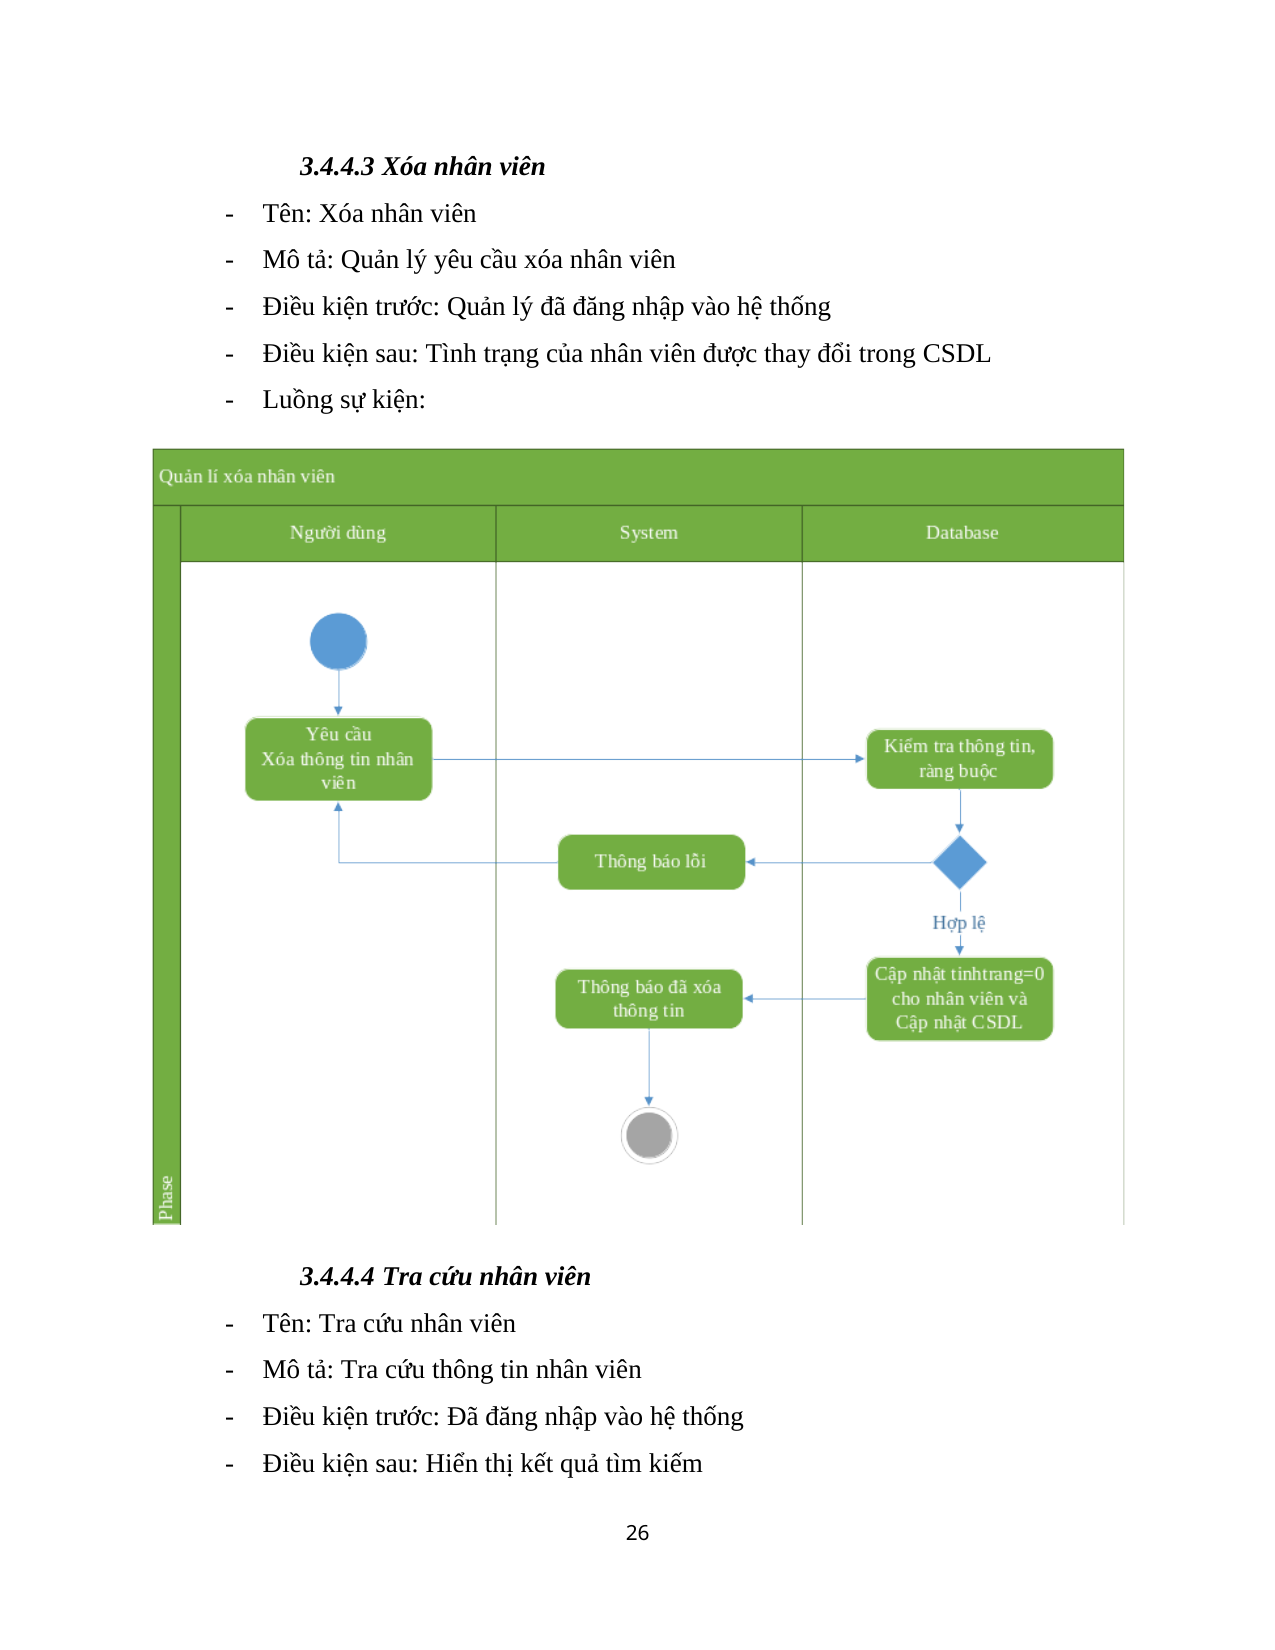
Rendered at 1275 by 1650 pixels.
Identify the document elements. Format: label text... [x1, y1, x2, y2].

list Tên: Xóa nhân viên [225, 197, 1125, 228]
list Mô tả: Tra cứu thông tin nhân viên [225, 1353, 1125, 1384]
list Điều kiện sau: Hiển thị kết quả tìm kiếm [225, 1447, 1125, 1478]
list Tên: Tra cứu nhân viên [225, 1307, 1125, 1338]
list Điều kiện trước: Quản lý đã đăng nhập vào hệ thống [225, 290, 1125, 321]
list Điều kiện sau: Tình trạng của nhân viên được thay đổi trong CSDL [225, 337, 1125, 368]
list Điều kiện trước: Đã đăng nhập vào hệ thống [225, 1400, 1125, 1431]
list Mô tả: Quản lý yêu cầu xóa nhân viên [225, 243, 1125, 274]
subtitle Tra cứu nhân viên [300, 1260, 1125, 1291]
list Luồng sự kiện: [225, 383, 1125, 414]
subtitle Xóa nhân viên [300, 150, 1125, 181]
